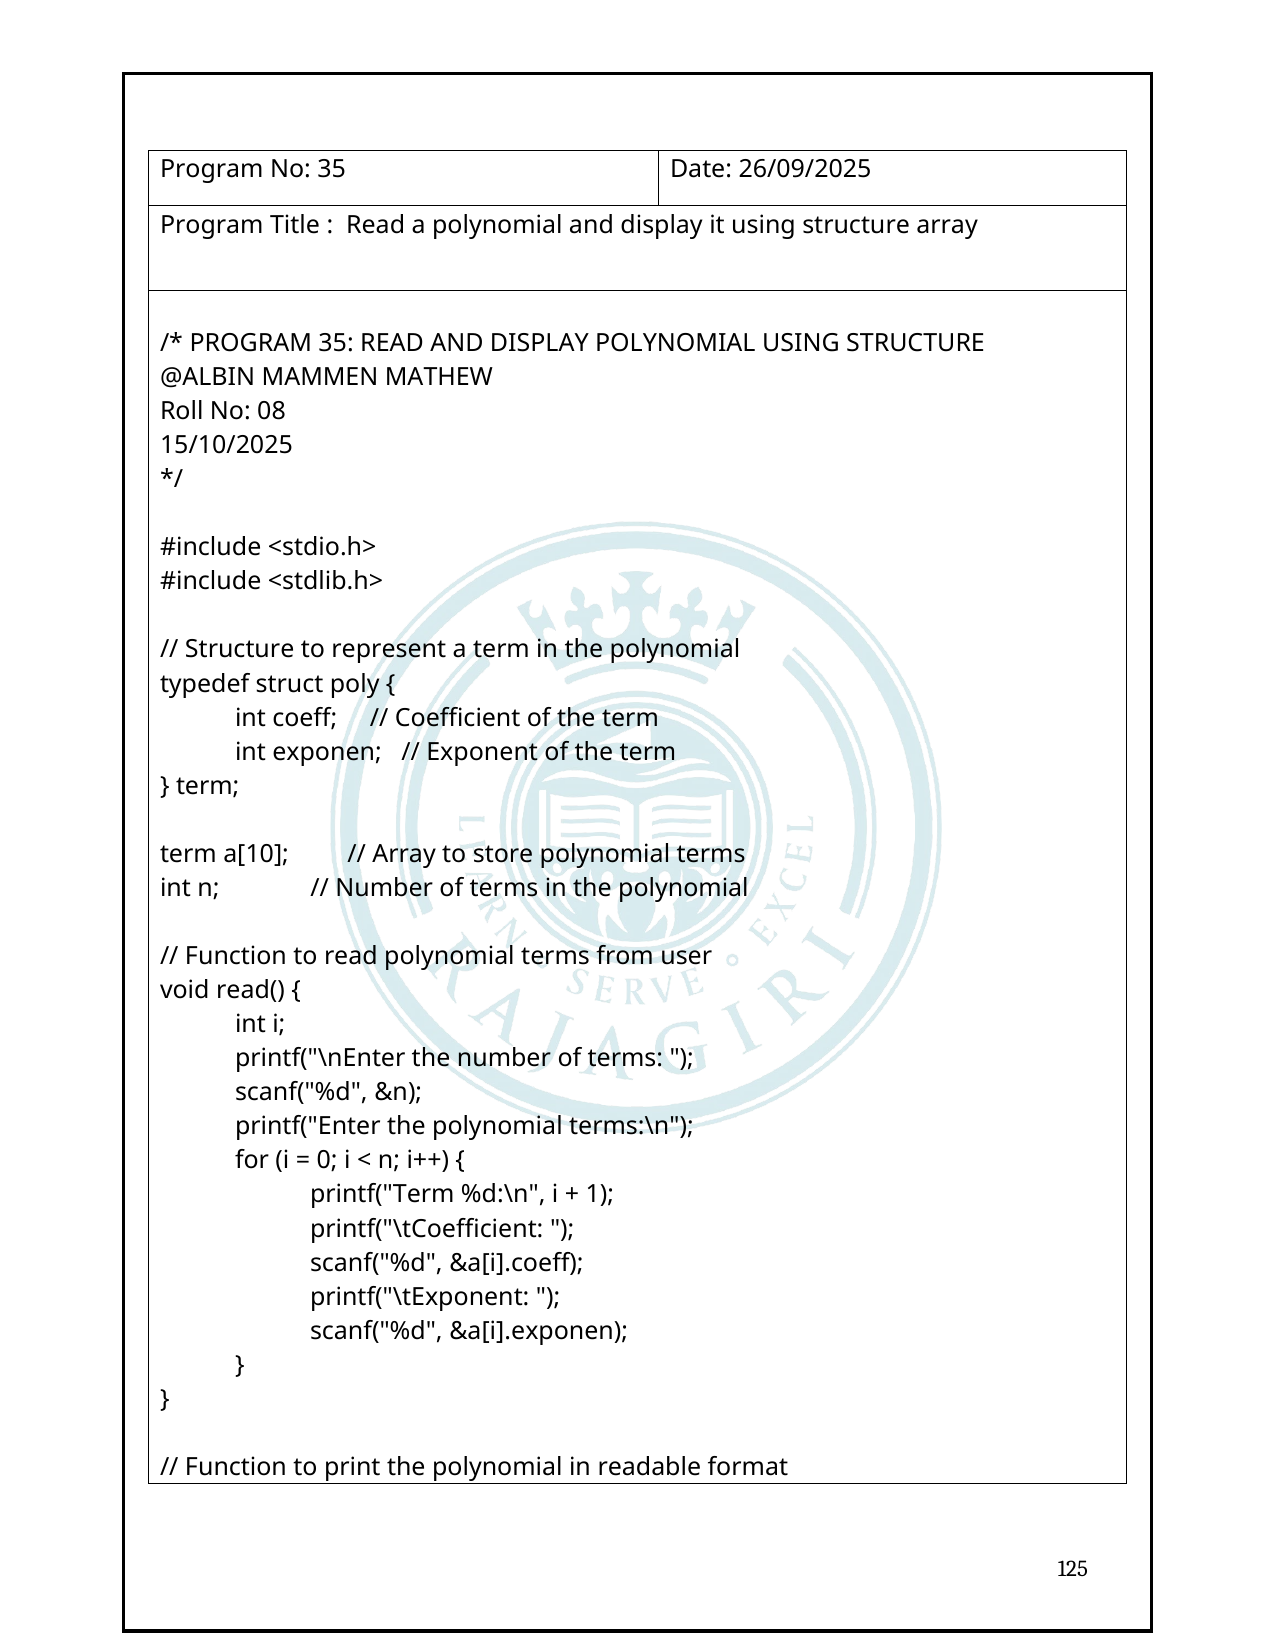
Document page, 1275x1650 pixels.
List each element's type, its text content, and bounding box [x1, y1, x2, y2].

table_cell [149, 291, 1126, 1483]
table_header Program No: 35 [149, 151, 658, 205]
table_header Date: 26/09/2025 [659, 151, 1126, 205]
table_cell Program Title : Read a polynomial and display it using structure array [149, 206, 1126, 289]
